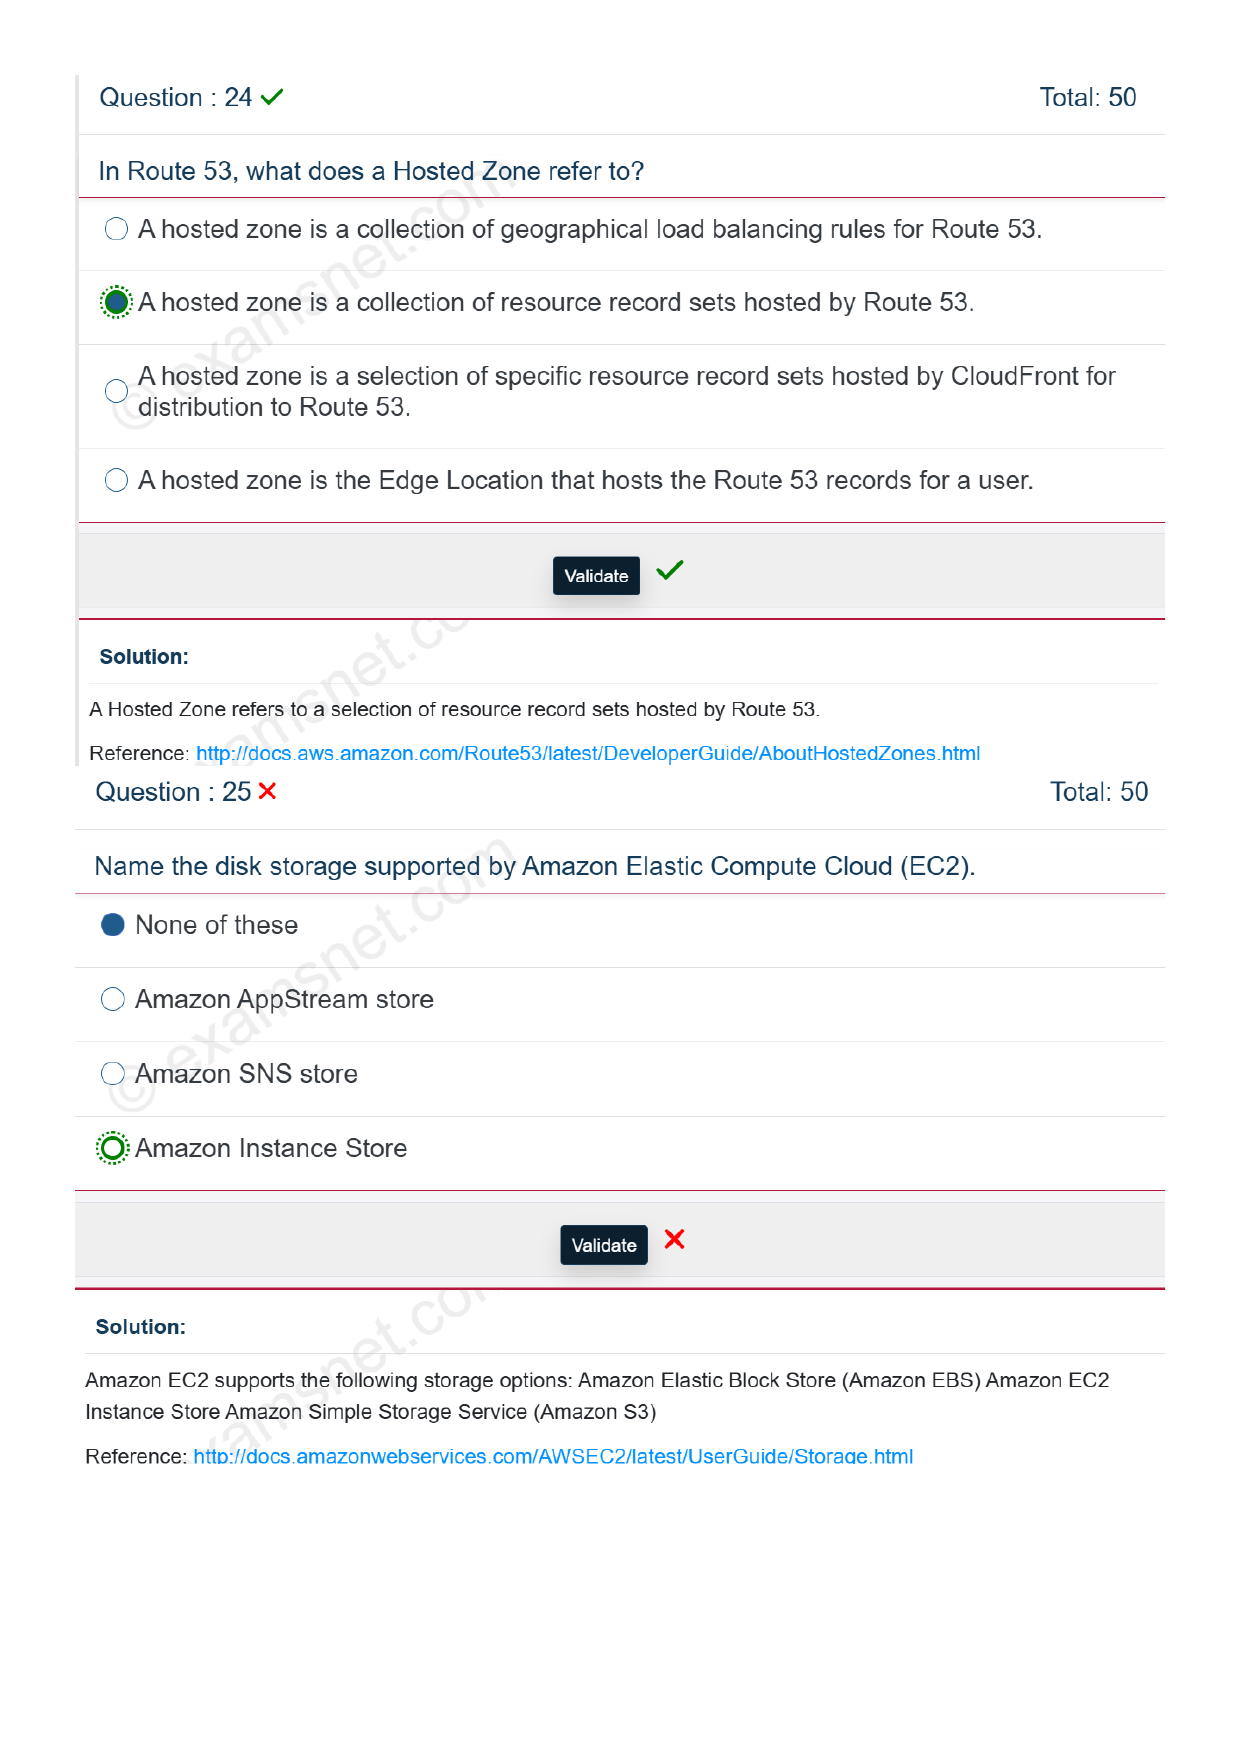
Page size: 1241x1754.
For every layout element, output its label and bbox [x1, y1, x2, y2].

picture [75, 767, 1166, 1464]
picture [75, 75, 1166, 766]
